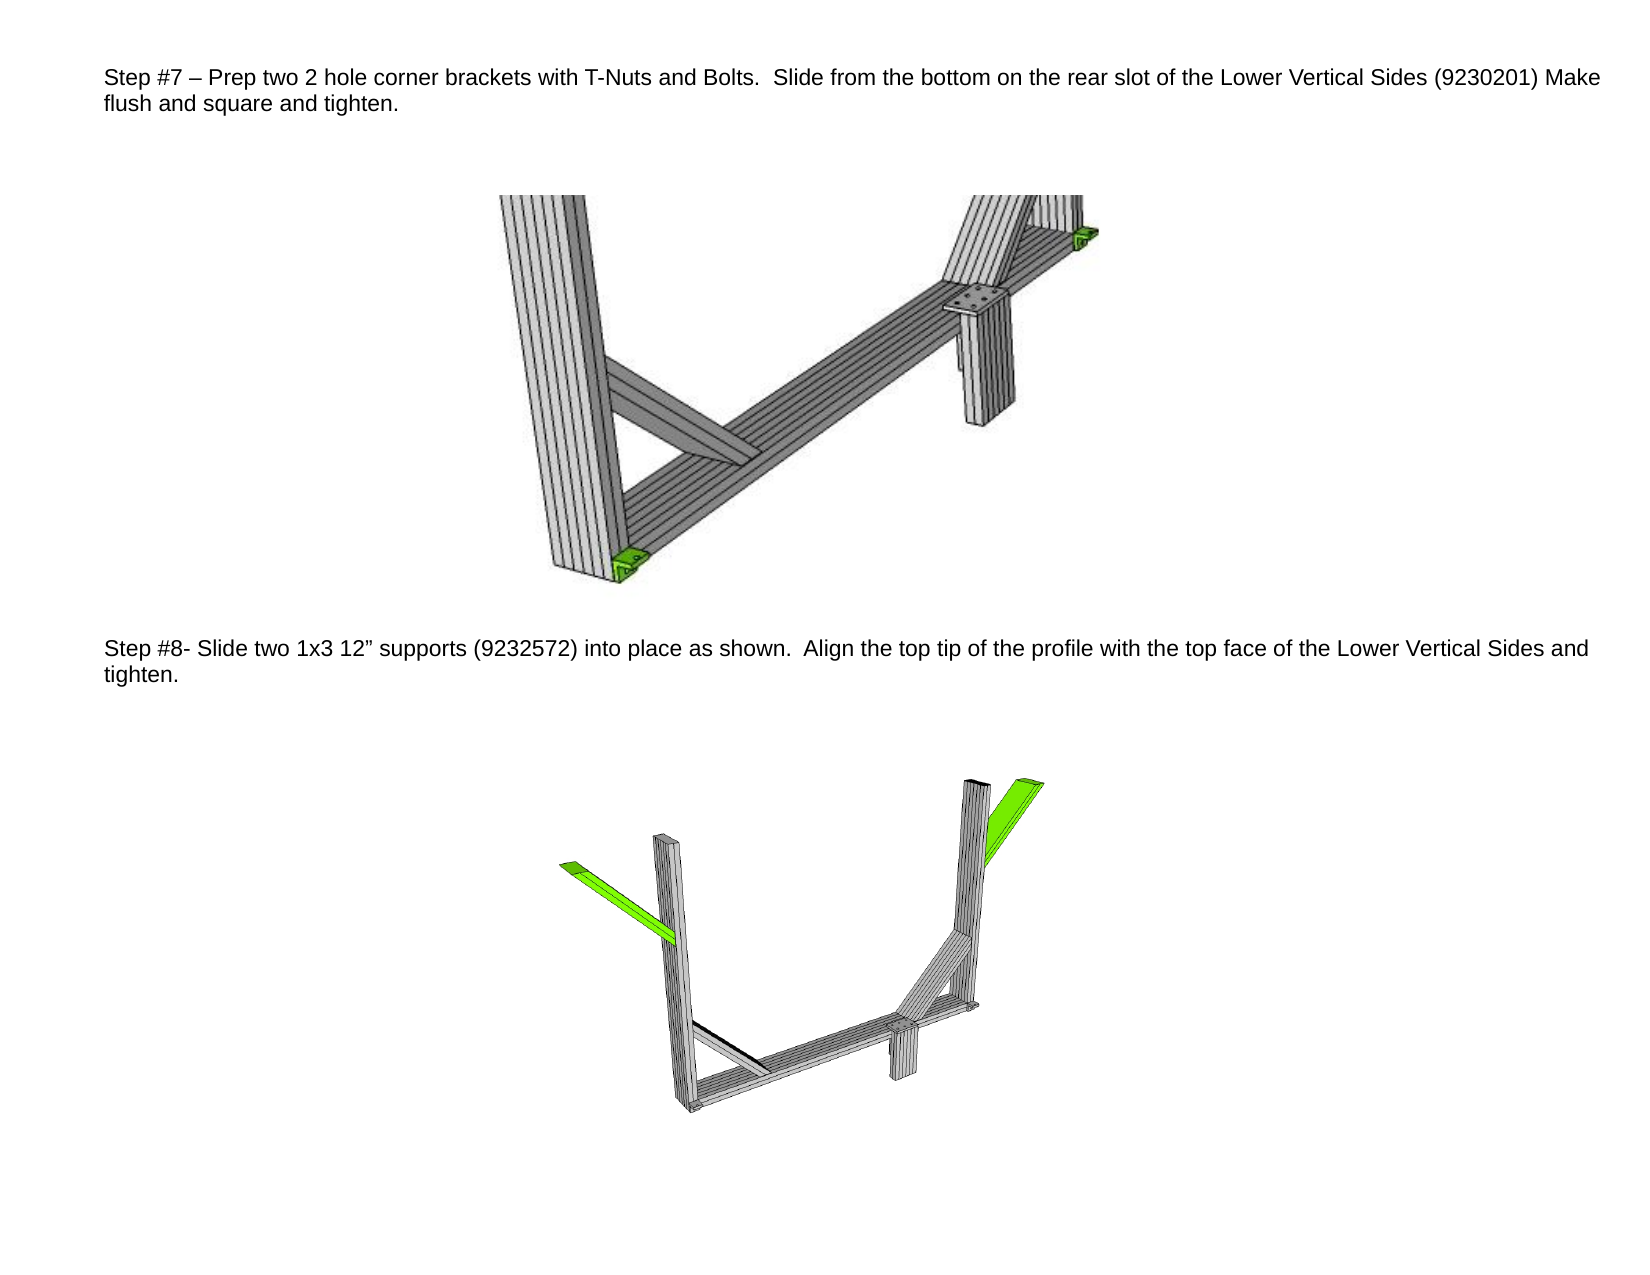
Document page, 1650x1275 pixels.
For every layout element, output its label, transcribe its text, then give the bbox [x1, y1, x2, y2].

picture [473, 195, 1207, 609]
picture [269, 687, 1381, 1226]
text Step #8- Slide two 1x3 12” supports (9232572) into place as shown. Align the top tip of the profile with the top face of the Lower Vertical Sides and tighten. [104, 634, 1620, 687]
text Step #7 – Prep two 2 hole corner brackets with T-Nuts and Bolts. Slide from the bottom on the rear slot of the Lower Vertical Sides (9230201) Make flush and square and tighten. [103, 64, 1620, 117]
